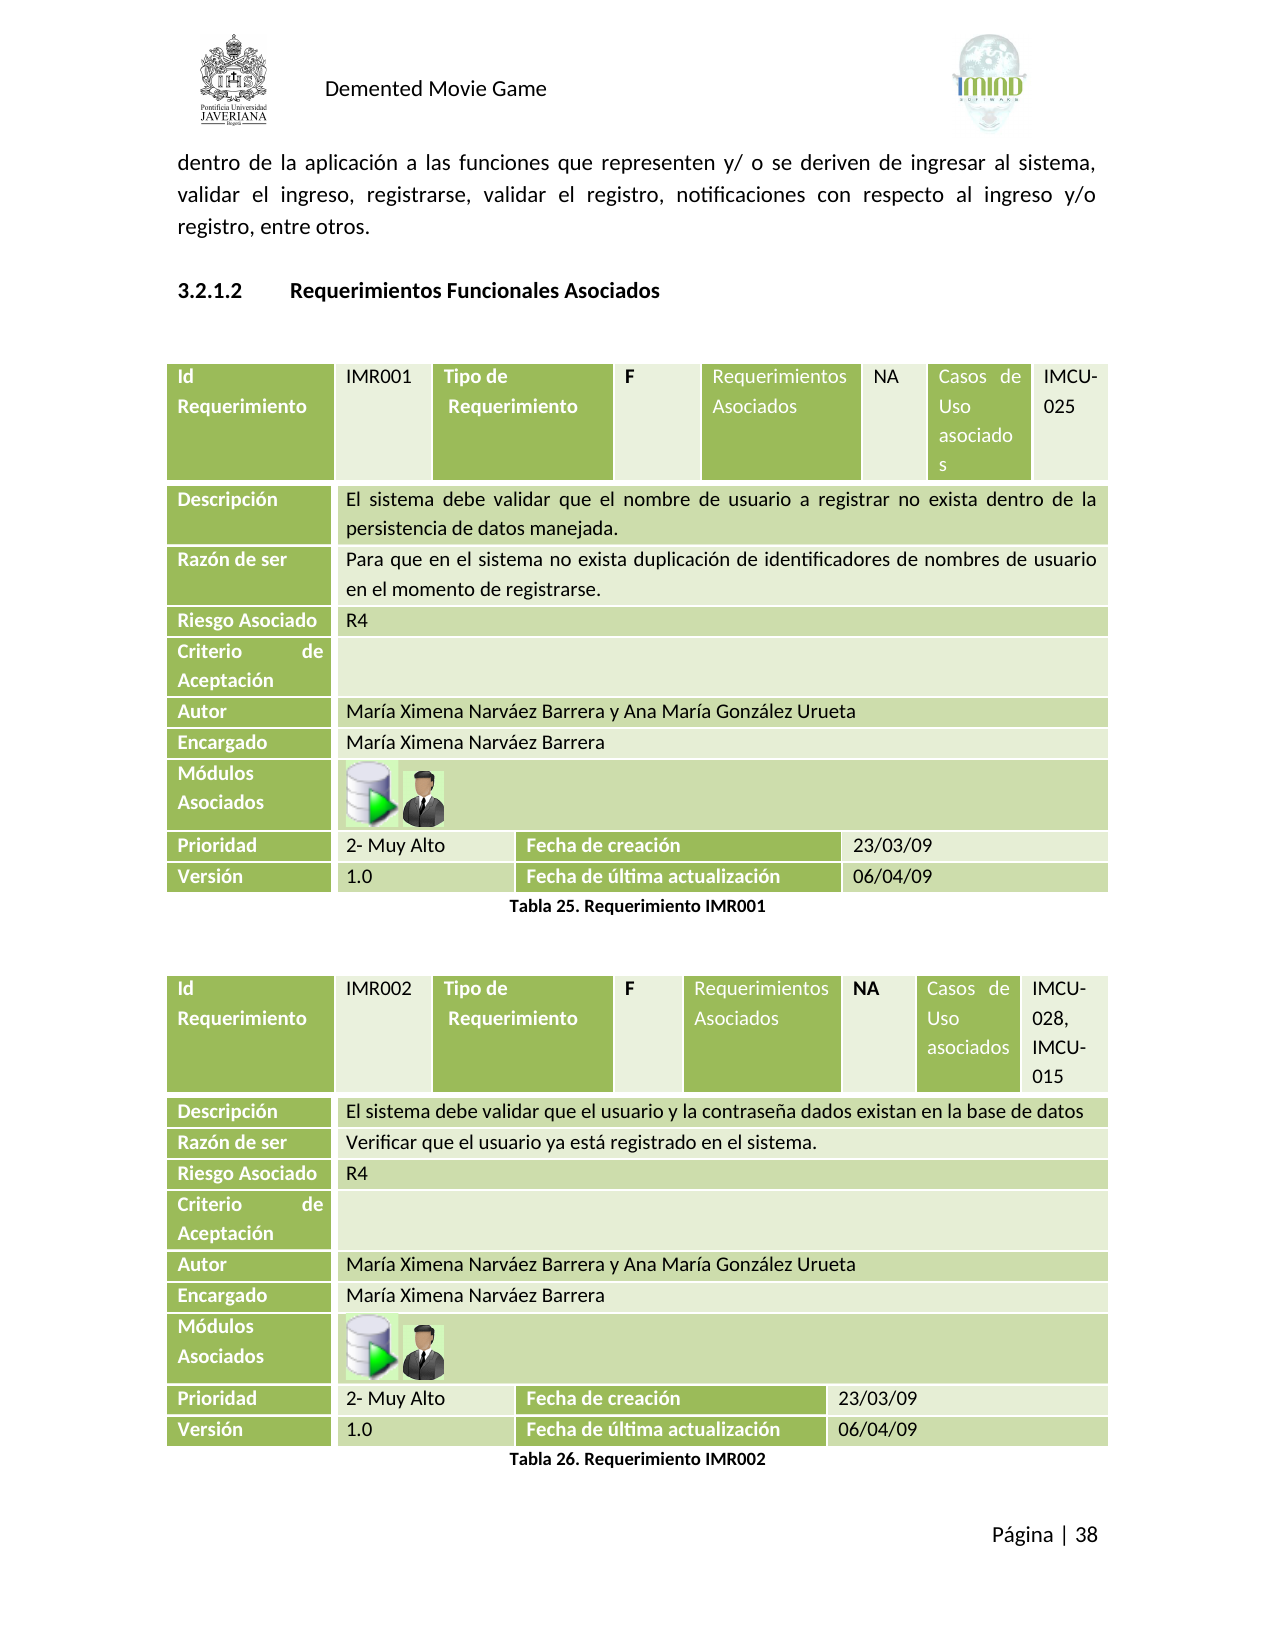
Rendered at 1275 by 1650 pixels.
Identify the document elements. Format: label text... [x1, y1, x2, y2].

table_header Tipo de Requerimiento [433, 364, 613, 480]
table_header IMR002 [336, 976, 431, 1092]
table_cell Fecha de creación [516, 832, 841, 861]
table_cell Riesgo Asociado [167, 1160, 331, 1189]
table_cell Criterio de Aceptación [167, 1191, 331, 1249]
table_cell Verificar que el usuario ya está registrado en el sistema. [338, 1129, 1108, 1158]
table_cell 23/03/09 [842, 832, 1108, 861]
table_cell R4 [338, 1160, 1108, 1189]
table_cell Fecha de creación [516, 1386, 826, 1414]
table_header F [615, 976, 682, 1092]
table_header IMCU-028, IMCU-015 [1022, 976, 1108, 1092]
table_header Casos de Uso asociados [928, 364, 1031, 480]
table_header IMR001 [336, 364, 431, 480]
table_cell María Ximena Narváez Barrera y Ana María González Urueta [338, 698, 1108, 727]
table_header Requerimientos Asociados [702, 364, 861, 480]
table_header Casos de Uso asociados [917, 976, 1020, 1092]
table_cell 23/03/09 [828, 1386, 1108, 1414]
table_cell Fecha de última actualización [516, 1417, 826, 1446]
table_cell Razón de ser [167, 1129, 331, 1158]
table_cell Módulos Asociados [167, 1314, 331, 1383]
table_cell R4 [338, 607, 1108, 636]
table_cell Riesgo Asociado [167, 607, 331, 636]
table_cell El sistema debe validar que el usuario y la contraseña dados existan en la base de datos [338, 1098, 1108, 1127]
table_cell 1.0 [338, 863, 514, 892]
table_cell [338, 1191, 1108, 1249]
table_cell Criterio de Aceptación [167, 638, 331, 696]
picture [951, 34, 1033, 138]
table_cell Autor [167, 698, 331, 727]
table_cell Encargado [167, 729, 331, 758]
table_header NA [863, 364, 926, 480]
table_header NA [843, 976, 915, 1092]
table_cell Fecha de última actualización [516, 863, 841, 892]
table_header Id Requerimiento [167, 364, 334, 480]
table_cell María Ximena Narváez Barrera [338, 729, 1108, 758]
table_cell 2- Muy Alto [338, 1386, 514, 1414]
text Tabla 26. Requerimiento IMR002 [177, 1448, 1098, 1471]
table_cell Razón de ser [167, 547, 331, 605]
table_cell 1.0 [338, 1417, 514, 1446]
text Tabla 25. Requerimiento IMR001 [177, 894, 1098, 917]
picture [345, 1313, 399, 1380]
table_cell Encargado [167, 1283, 331, 1312]
table_cell 06/04/09 [828, 1417, 1108, 1446]
table_cell El sistema debe validar que el nombre de usuario a registrar no exista dentro de la persistencia de datos manejada. [338, 486, 1108, 544]
table_header Requerimientos Asociados [684, 976, 841, 1092]
table_cell 2- Muy Alto [338, 832, 514, 861]
table_cell María Ximena Narváez Barrera [338, 1283, 1108, 1312]
picture [403, 771, 444, 827]
table_cell [338, 1314, 1108, 1383]
table_cell Prioridad [167, 832, 331, 861]
table_cell Autor [167, 1252, 331, 1281]
table_header Id Requerimiento [167, 976, 334, 1092]
picture [403, 1325, 444, 1380]
table_cell Versión [167, 863, 331, 892]
table_cell Prioridad [167, 1386, 331, 1414]
table_header Tipo de Requerimiento [433, 976, 613, 1092]
table_cell [338, 760, 1108, 830]
subtitle Requerimientos Funcionales Asociados [177, 276, 1098, 304]
table_header F [615, 364, 700, 480]
table_cell Descripción [167, 486, 331, 544]
table_cell Descripción [167, 1098, 331, 1127]
table_cell [338, 638, 1108, 696]
table_cell Para que en el sistema no exista duplicación de identificadores de nombres de usuario en el momento de registrarse. [338, 547, 1108, 605]
table_cell María Ximena Narváez Barrera y Ana María González Urueta [338, 1252, 1108, 1281]
table_cell Versión [167, 1417, 331, 1446]
table_cell Módulos Asociados [167, 760, 331, 830]
table_cell 06/04/09 [843, 863, 1108, 892]
picture [345, 760, 399, 827]
picture [200, 34, 267, 126]
table_header IMCU-025 [1034, 364, 1108, 480]
